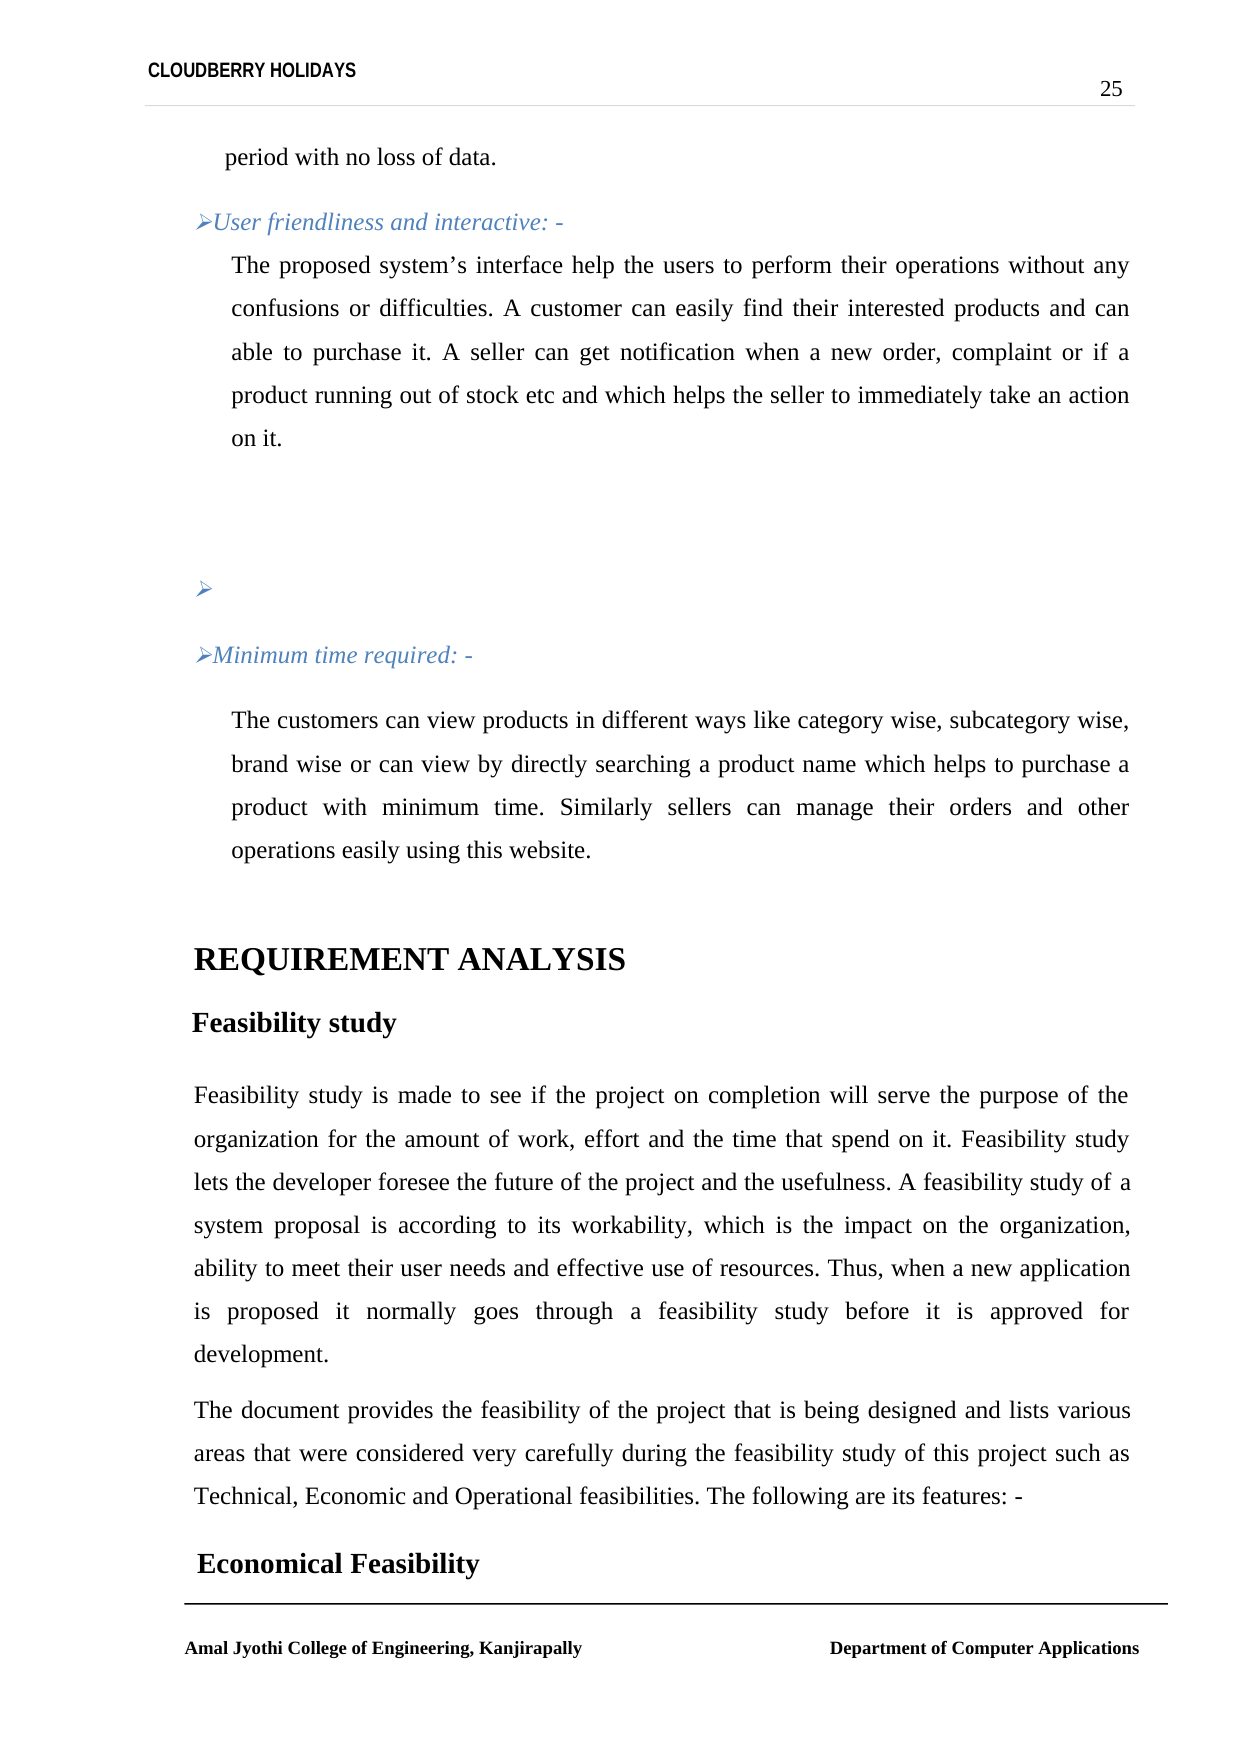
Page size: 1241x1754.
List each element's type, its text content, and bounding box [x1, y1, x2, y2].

text The document provides the feasibility of the project that is being designed and lists various areas that were considered very carefully during the feasibility study of this project such as Technical, Economic and Operational feasibilities. The following are its features: - [194, 1395, 1131, 1510]
subtitle Feasibility study [184, 1005, 987, 1038]
subtitle Economical Feasibility [175, 1546, 987, 1580]
subtitle User friendliness and interactive: - [194, 207, 987, 236]
subtitle Minimum time required: - [194, 640, 1131, 669]
text The proposed system’s interface help the users to perform their operations without any confusions or difficulties. A customer can easily find their interested products and can able to purchase it. A seller can get notification when a new order, complaint or if a product running out of stock etc and which helps the seller to immediately take an action on it. [231, 250, 1131, 452]
subtitle REQUIREMENT ANALYSIS [194, 939, 987, 977]
text Feasibility study is made to see if the project on completion will serve the purpose of the organization for the amount of work, effort and the time that spend on it. Feasibility study lets the developer foresee the future of the project and the usefulness. A feasibility study of a system proposal is according to its workability, which is the impact on the organization, ability to meet their user needs and effective use of resources. Thus, when a new application is proposed it normally goes through a feasibility study before it is approved for development. [194, 1081, 1131, 1368]
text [223, 142, 1131, 170]
subtitle The customers can view products in different ways like category wise, subcategory wise, brand wise or can view by directly searching a product name which helps to purchase a product with minimum time. Similarly sellers can manage their orders and other operations easily using this website. [231, 706, 1131, 864]
